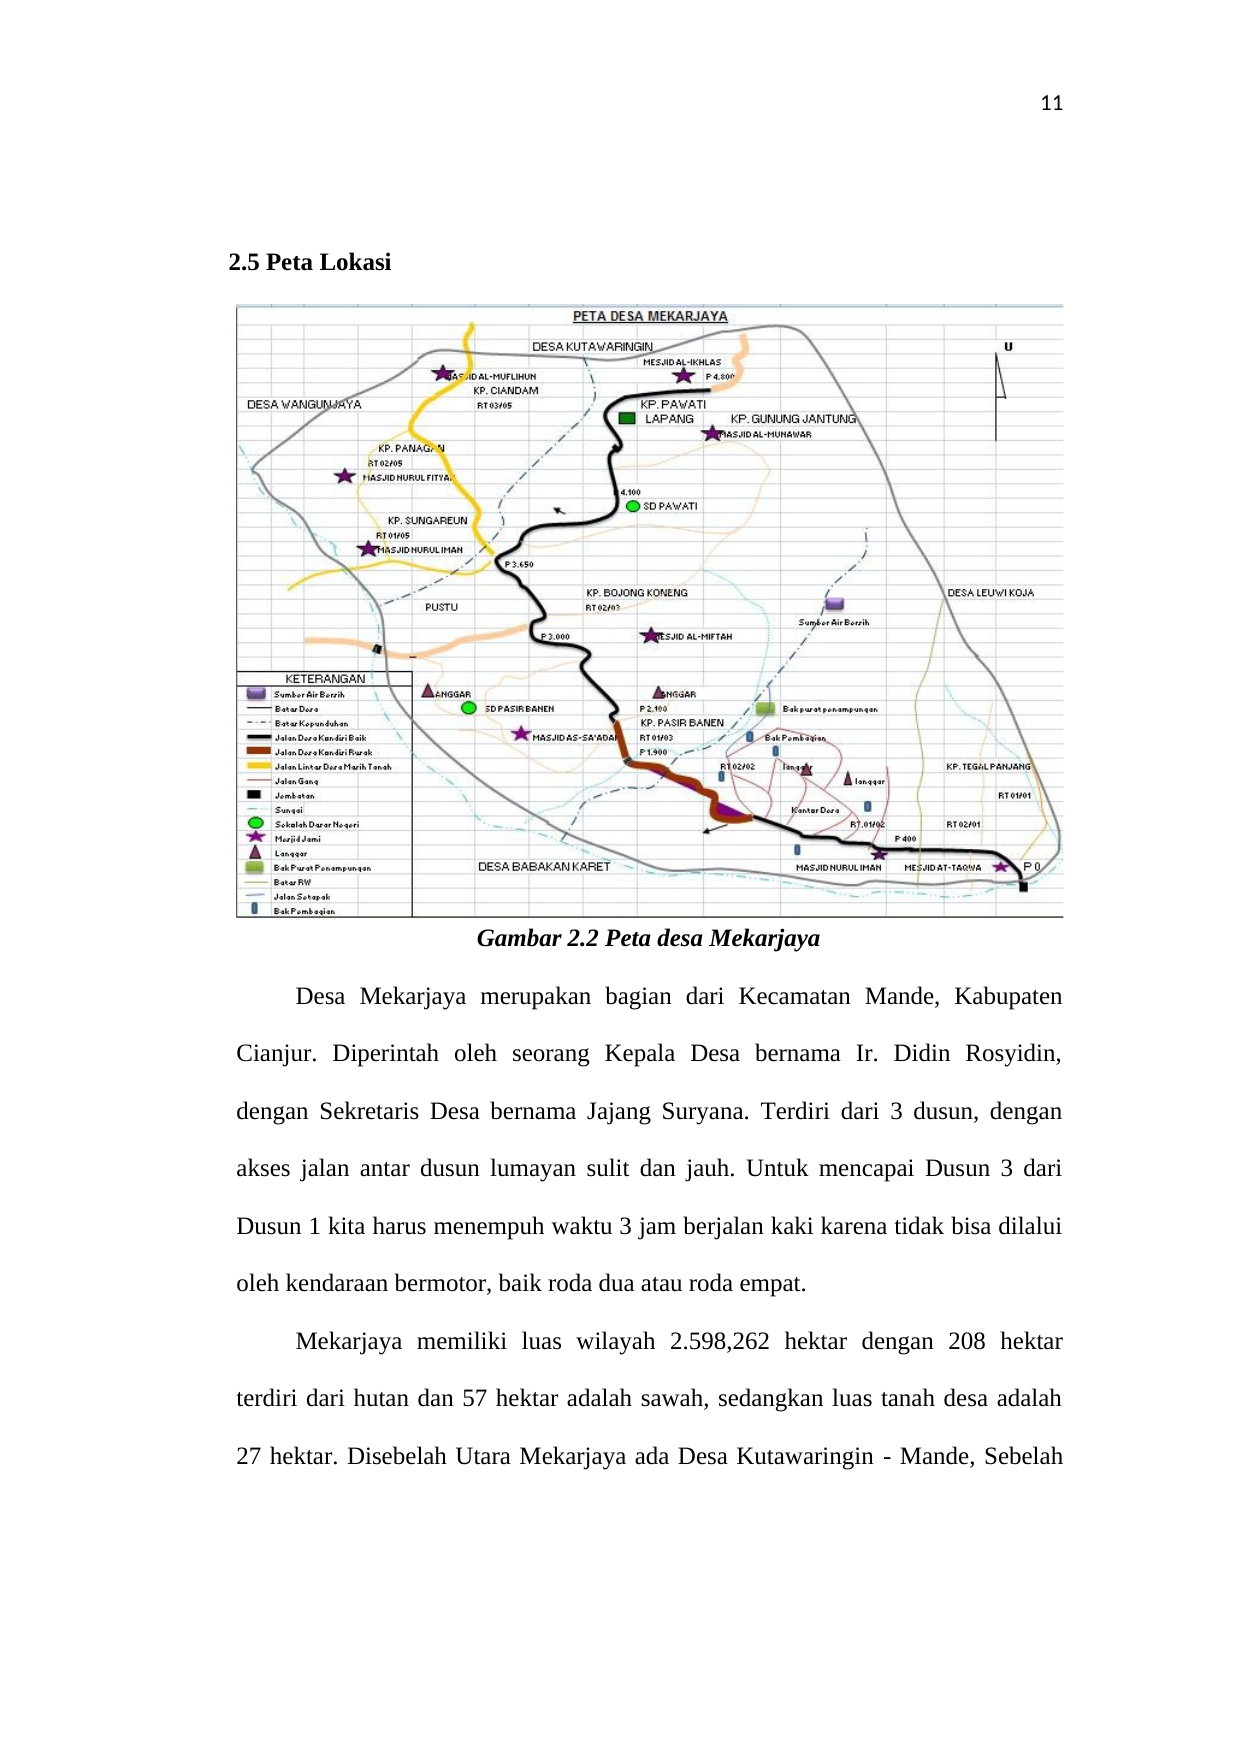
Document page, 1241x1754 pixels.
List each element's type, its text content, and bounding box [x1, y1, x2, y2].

text Desa Mekarjaya merupakan bagian dari Kecamatan Mande, Kabupaten Cianjur. Diperintah oleh seorang Kepala Desa bernama Ir. Didin Rosyidin, dengan Sekretaris Desa bernama Jajang Suryana. Terdiri dari 3 dusun, dengan akses jalan antar dusun lumayan sulit dan jauh. Untuk mencapai Dusun 3 dari Dusun 1 kita harus menempuh waktu 3 jam berjalan kaki karena tidak bisa dilalui oleh kendaraan bermotor, baik roda dua atau roda empat. [236, 981, 1063, 1297]
text Gambar 2.2 Peta desa Mekarjaya [236, 923, 1063, 952]
list Peta Lokasi [228, 247, 1063, 276]
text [236, 1326, 1063, 1469]
picture [236, 304, 1064, 919]
